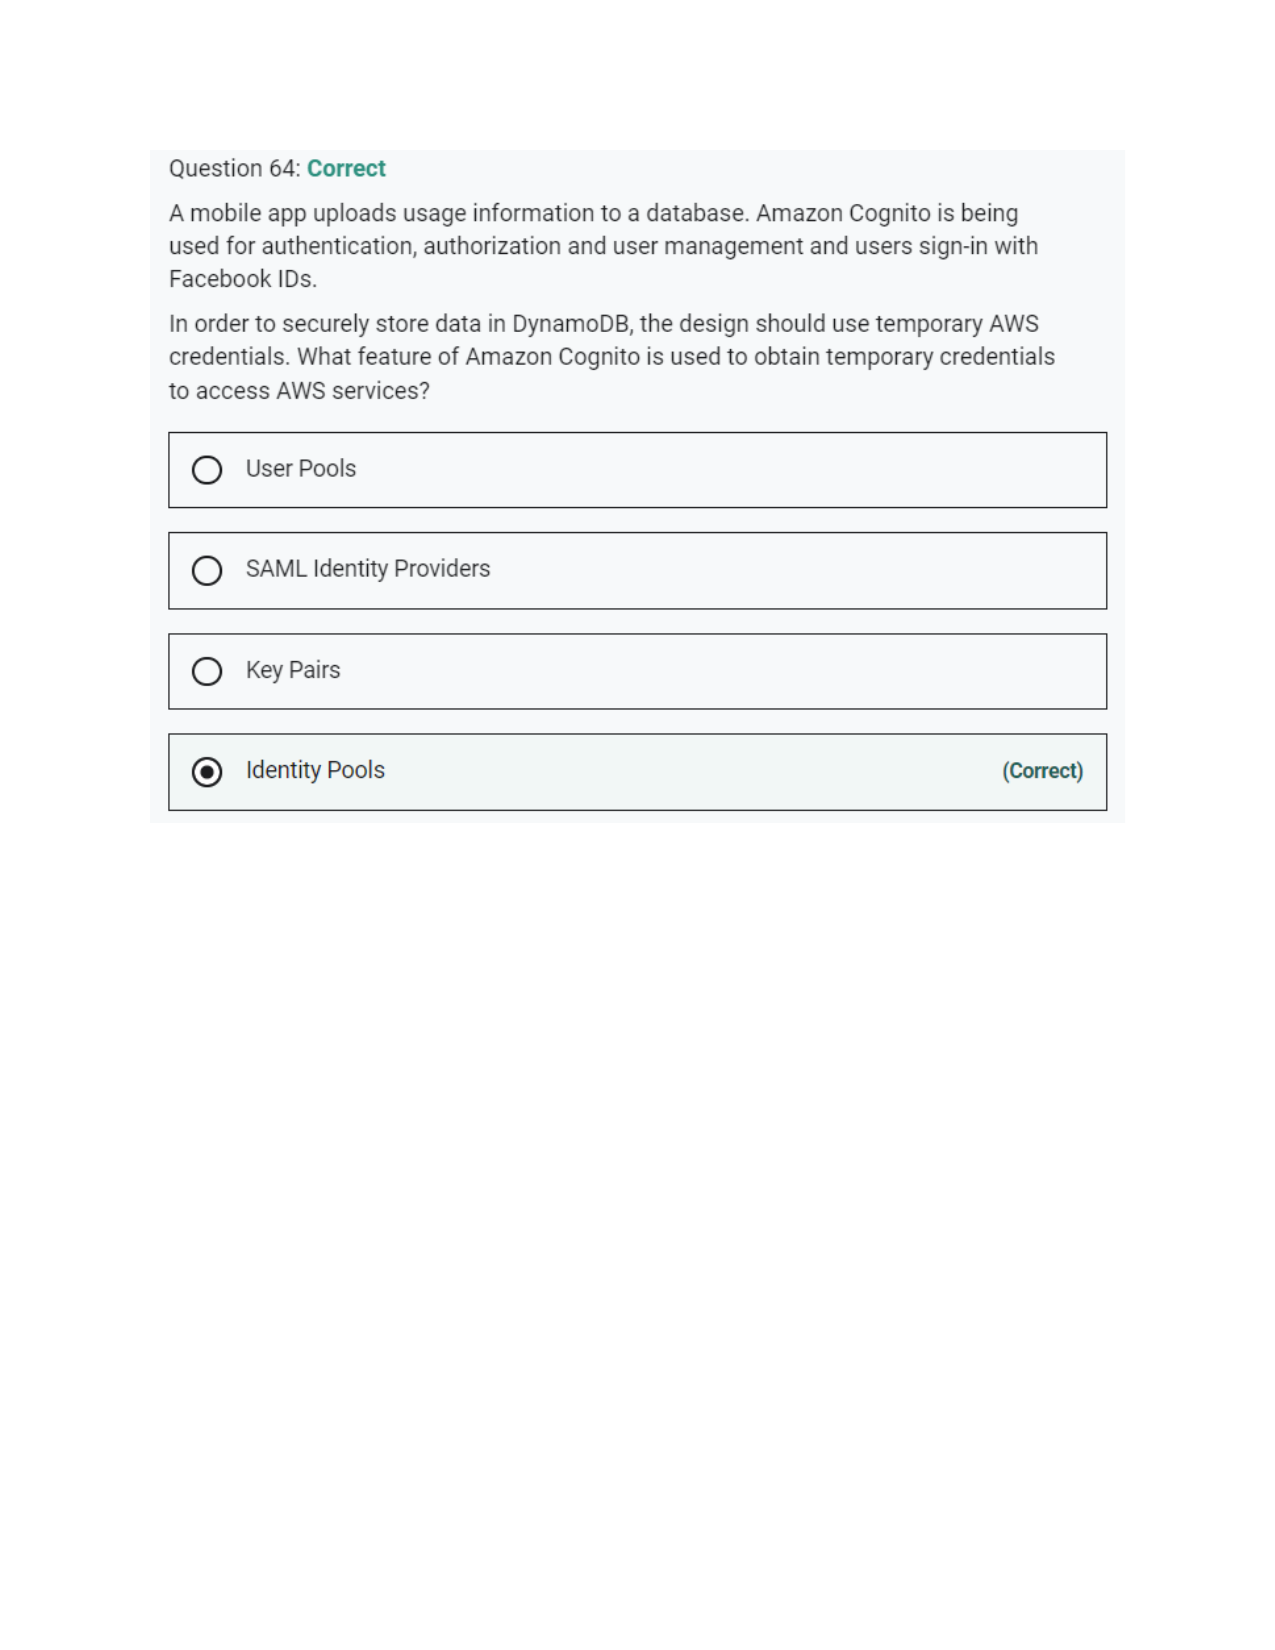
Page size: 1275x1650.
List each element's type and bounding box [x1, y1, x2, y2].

picture [150, 150, 1125, 823]
